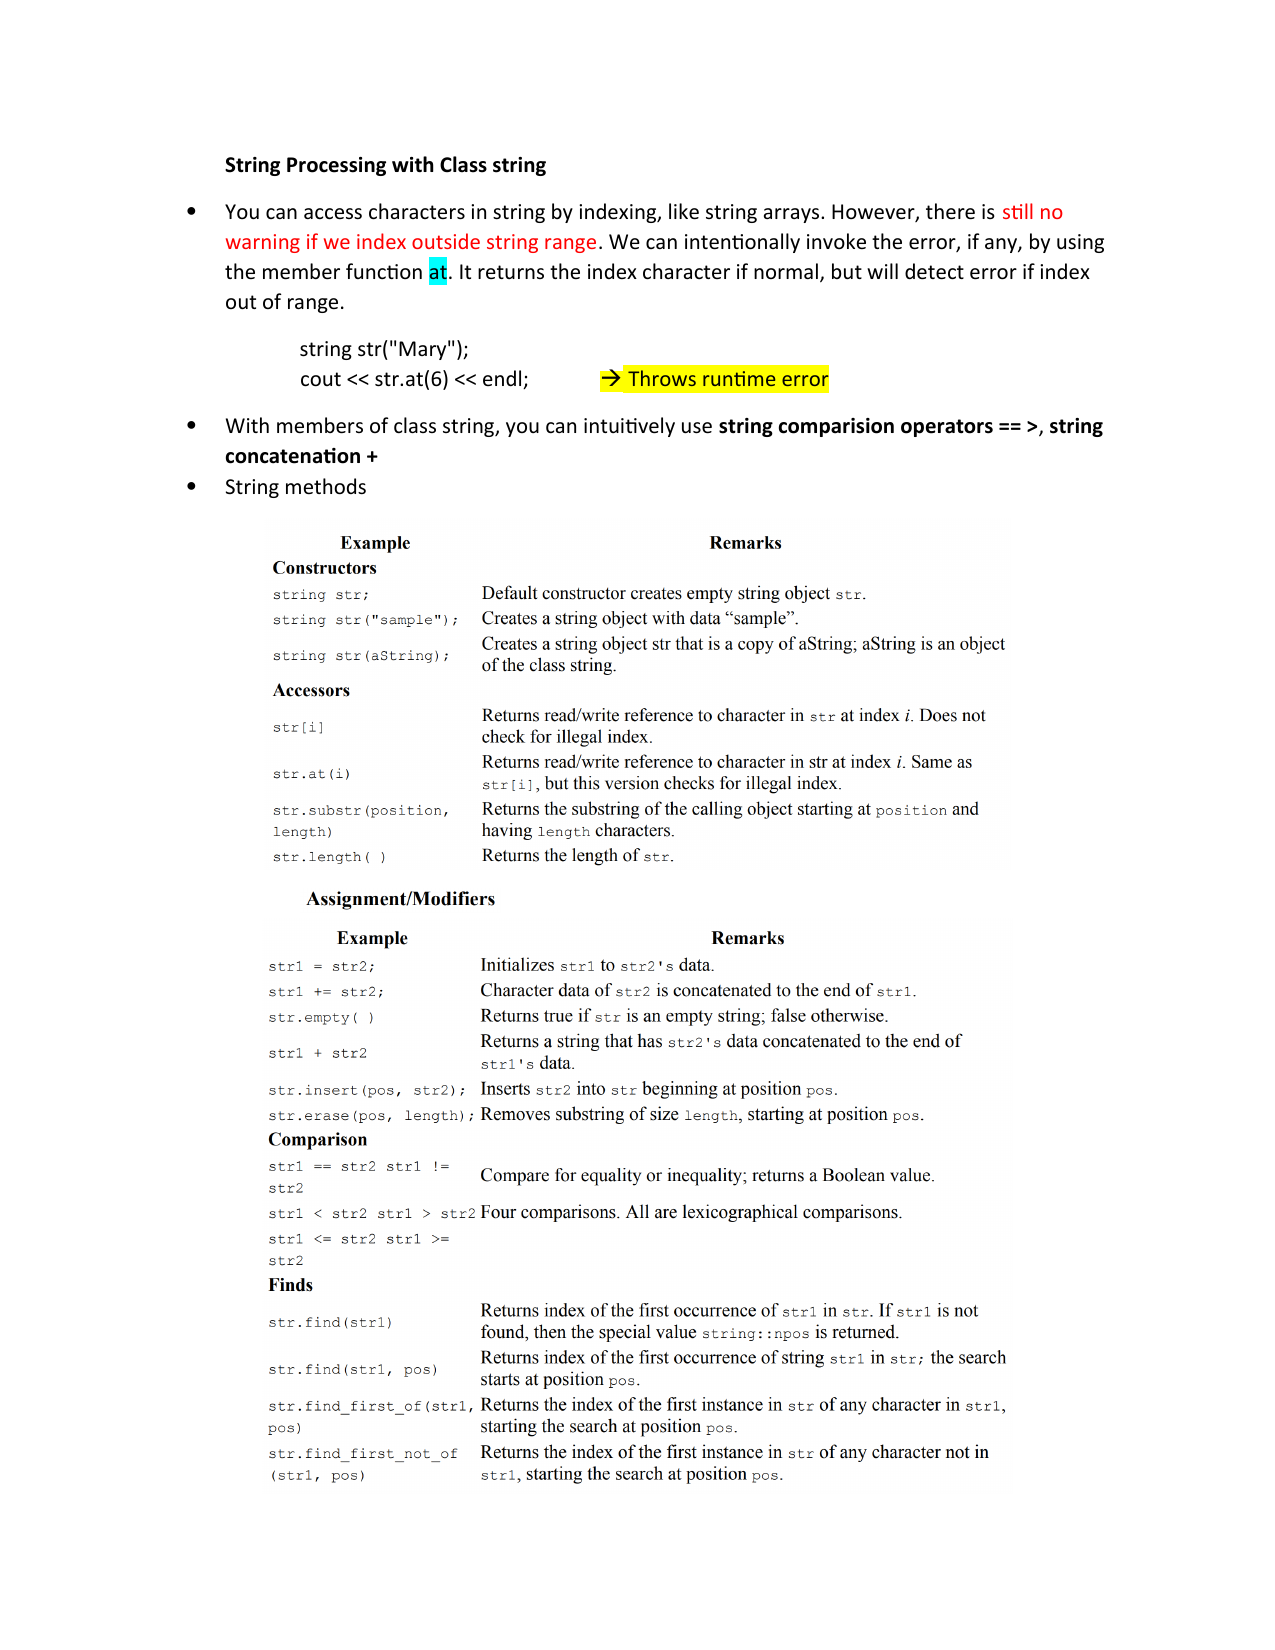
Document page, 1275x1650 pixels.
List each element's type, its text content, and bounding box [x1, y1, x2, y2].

text cout << str.at(6) << endl; Throws runtime error [262, 364, 1125, 393]
picture [300, 888, 501, 913]
picture [262, 918, 1013, 1494]
text string str("Mary"); [262, 334, 1125, 362]
list You can access characters in string by indexing, like string arrays. However, there is still no warning if we index outside string range. We can intentionally invoke the error, if any, by using the member function at. It returns the index character if normal, but will detect error if index out of range. [187, 197, 1125, 316]
list String methods [187, 472, 1125, 500]
picture [264, 518, 1011, 870]
list With members of class string, you can intuitively use string comparision operators == >, string concatenation + [187, 411, 1125, 470]
text String Processing with Class string [150, 150, 1125, 178]
